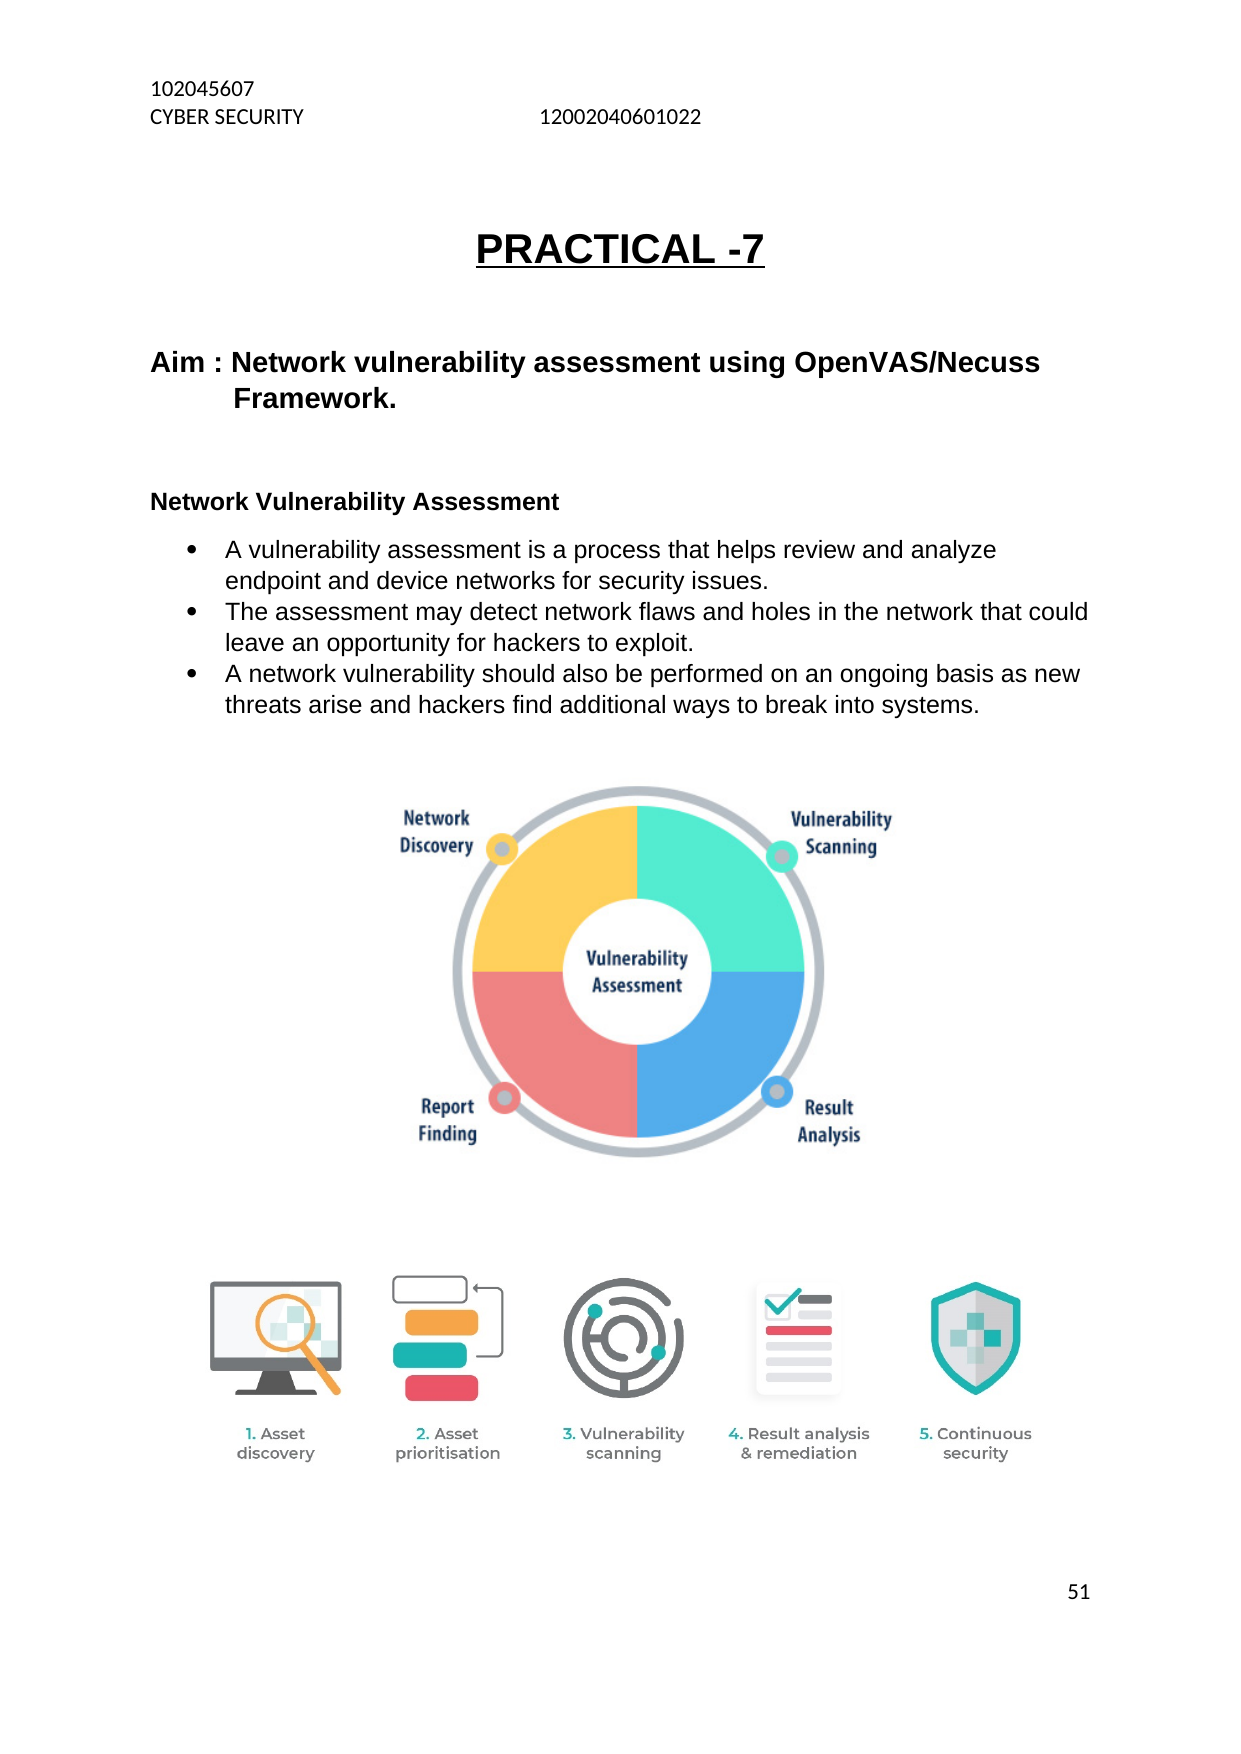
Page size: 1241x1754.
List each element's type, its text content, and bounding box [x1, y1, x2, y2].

text Network Vulnerability Assessment [150, 487, 1090, 516]
picture [150, 1220, 1091, 1518]
list The assessment may detect network flaws and holes in the network that could leave an opportunity for hackers to exploit. [187, 597, 1090, 657]
list A vulnerability assessment is a process that helps review and analyze endpoint and device networks for security issues. [187, 535, 1090, 595]
text PRACTICAL -7 [150, 224, 1090, 272]
text Aim : Network vulnerability assessment using OpenVAS/Necuss Framework. [150, 345, 1090, 415]
picture [372, 738, 906, 1202]
list A network vulnerability should also be performed on an ongoing basis as new threats arise and hackers find additional ways to break into systems. [187, 659, 1090, 719]
